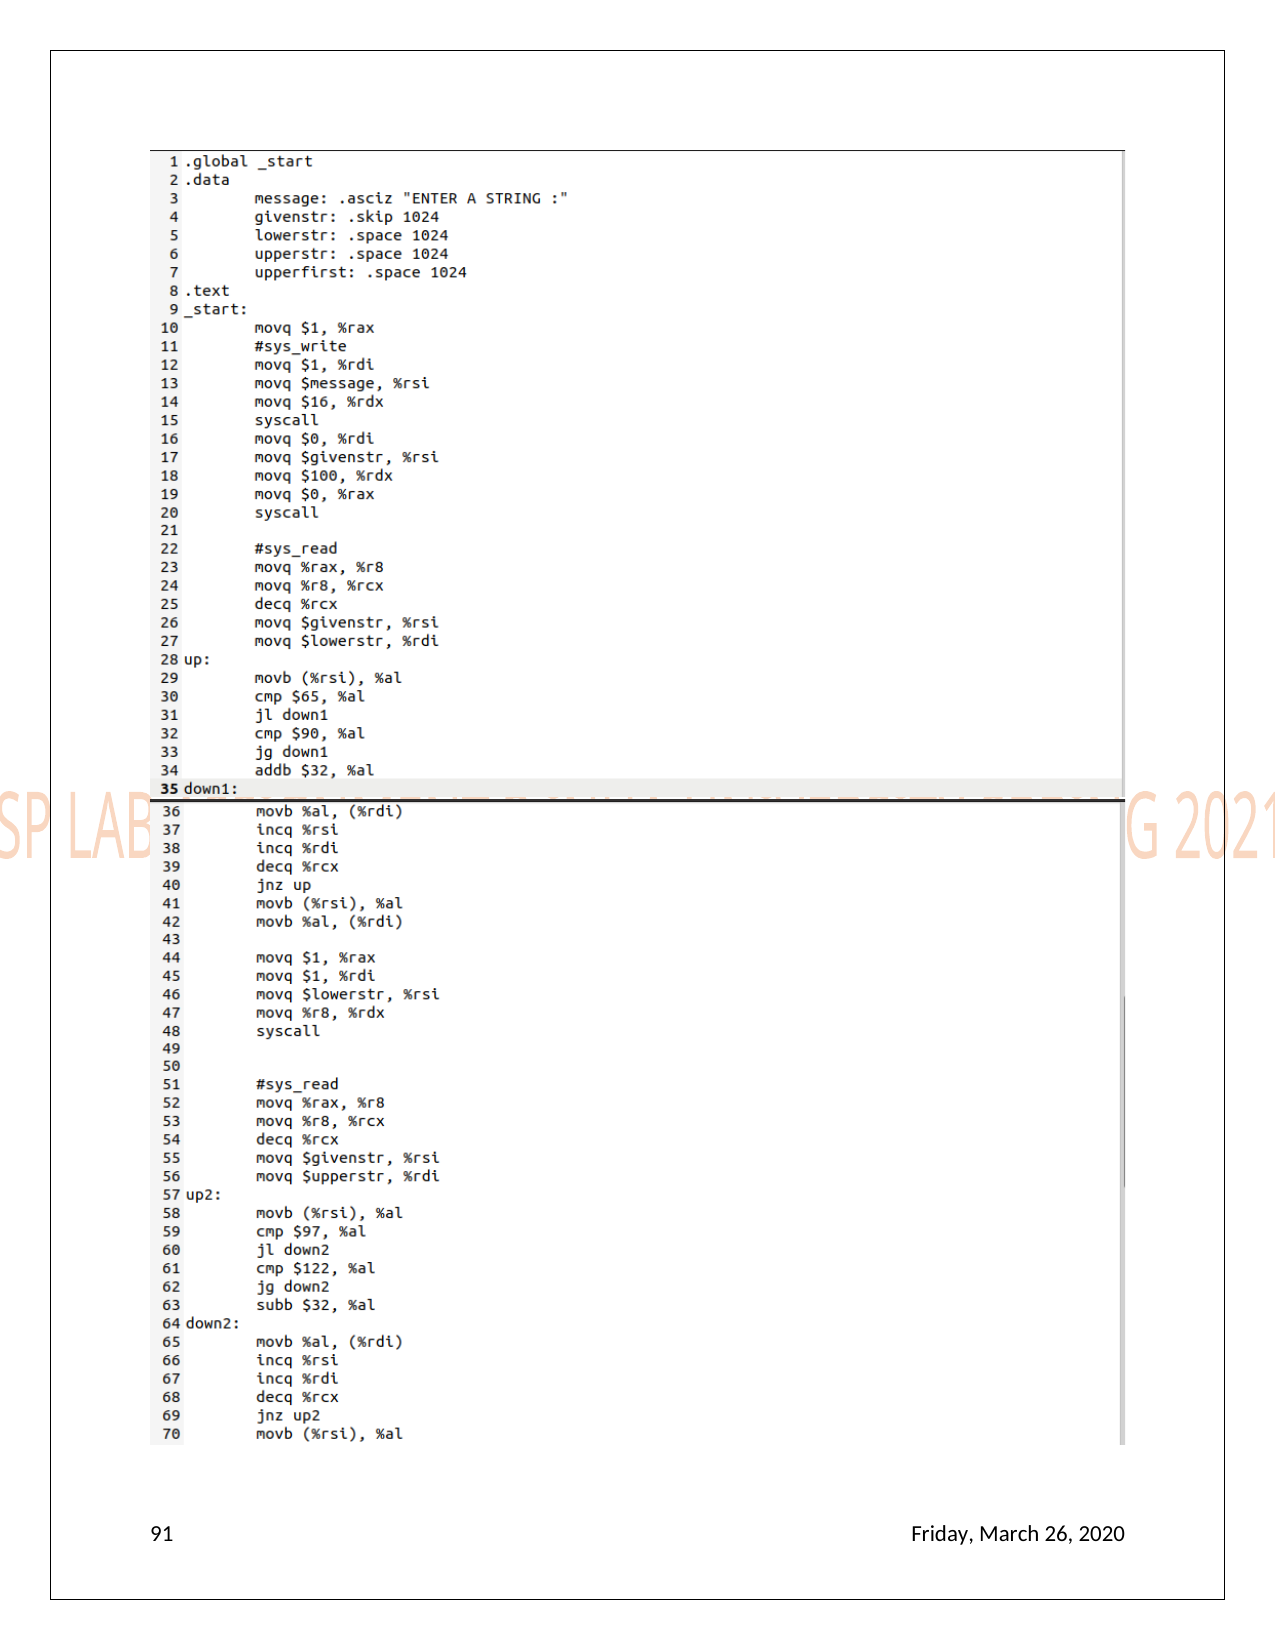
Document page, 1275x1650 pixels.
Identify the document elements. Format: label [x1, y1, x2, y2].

picture [150, 150, 1125, 797]
picture [150, 799, 1125, 1445]
